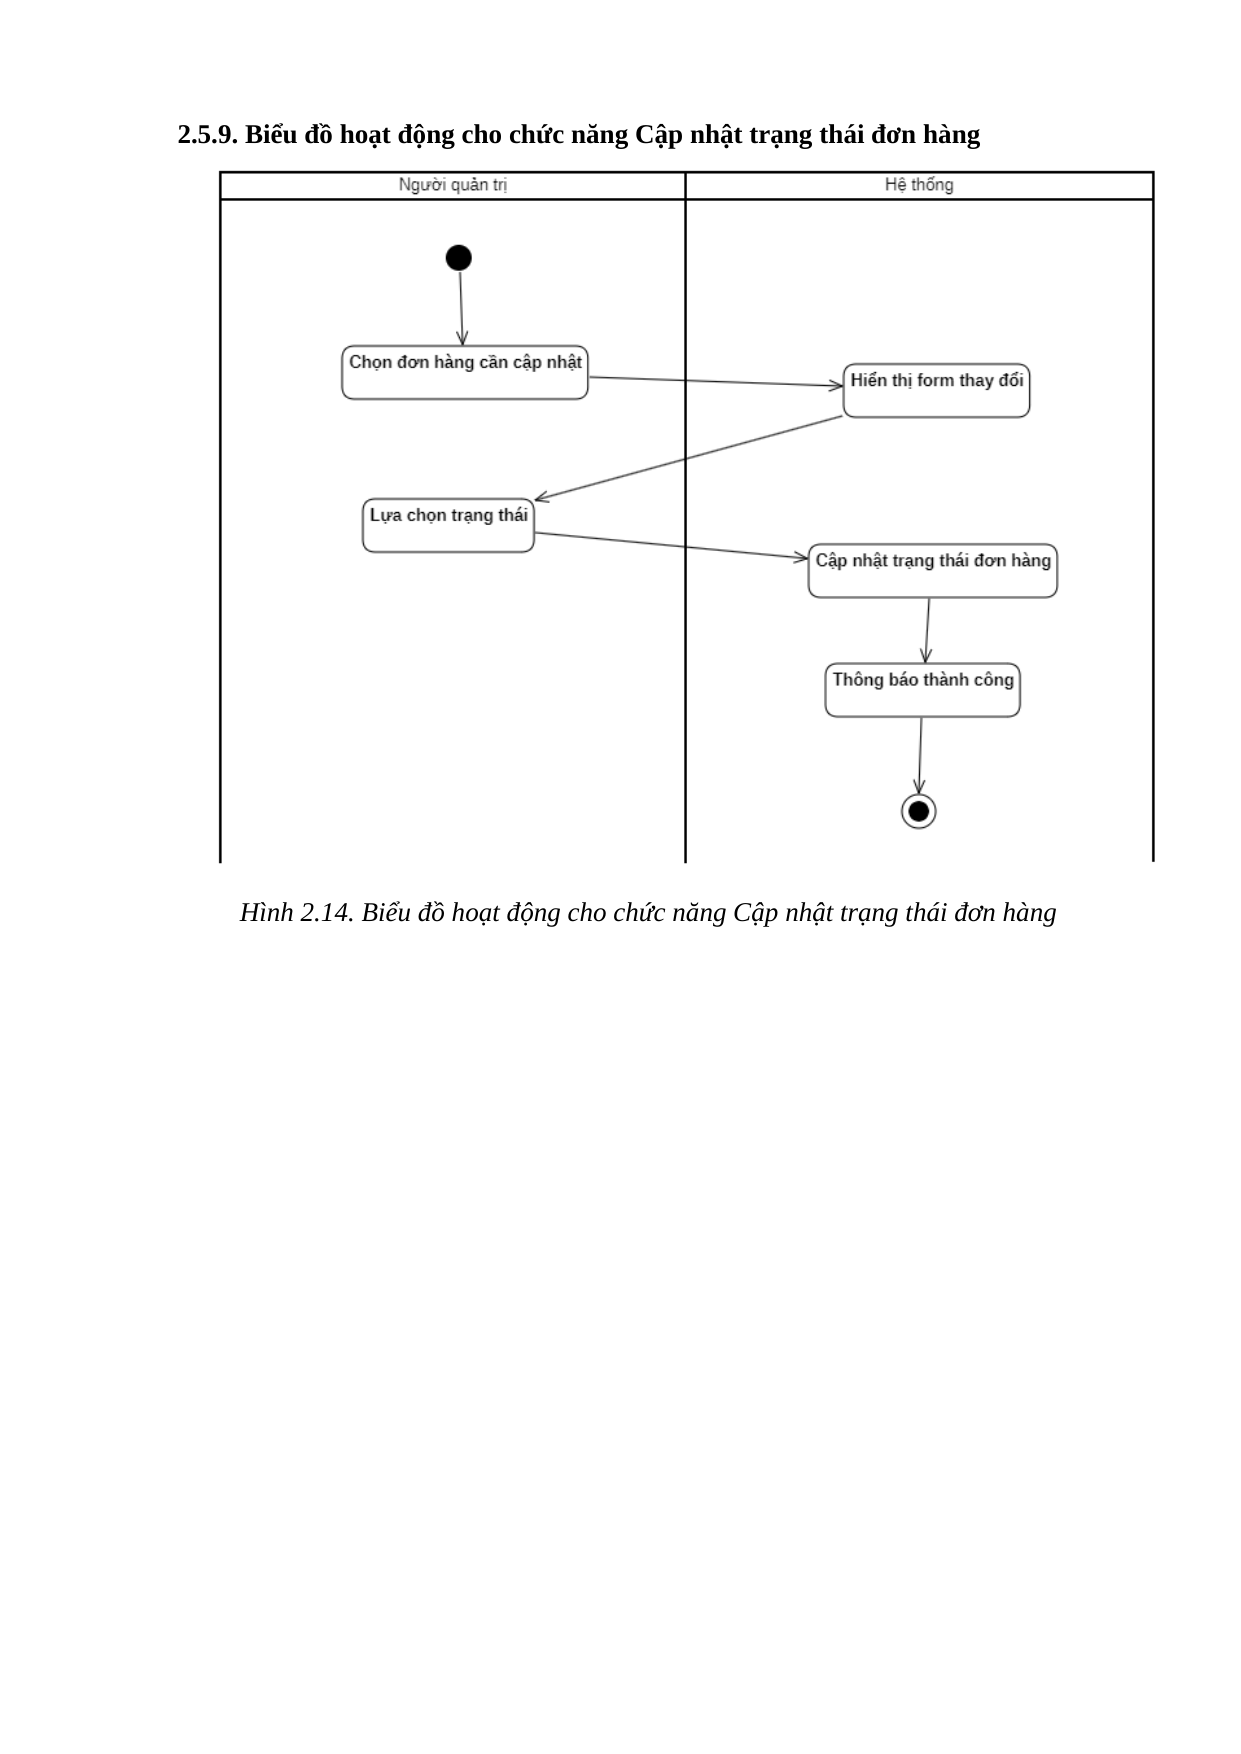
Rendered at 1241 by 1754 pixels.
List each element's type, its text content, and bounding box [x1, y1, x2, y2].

picture [214, 162, 1160, 875]
subtitle 2.5.9. Biểu đồ hoạt động cho chức năng Cập nhật trạng thái đơn hàng [177, 118, 1122, 149]
text Hình 2.14. Biểu đồ hoạt động cho chức năng Cập nhật trạng thái đơn hàng [177, 896, 1122, 927]
